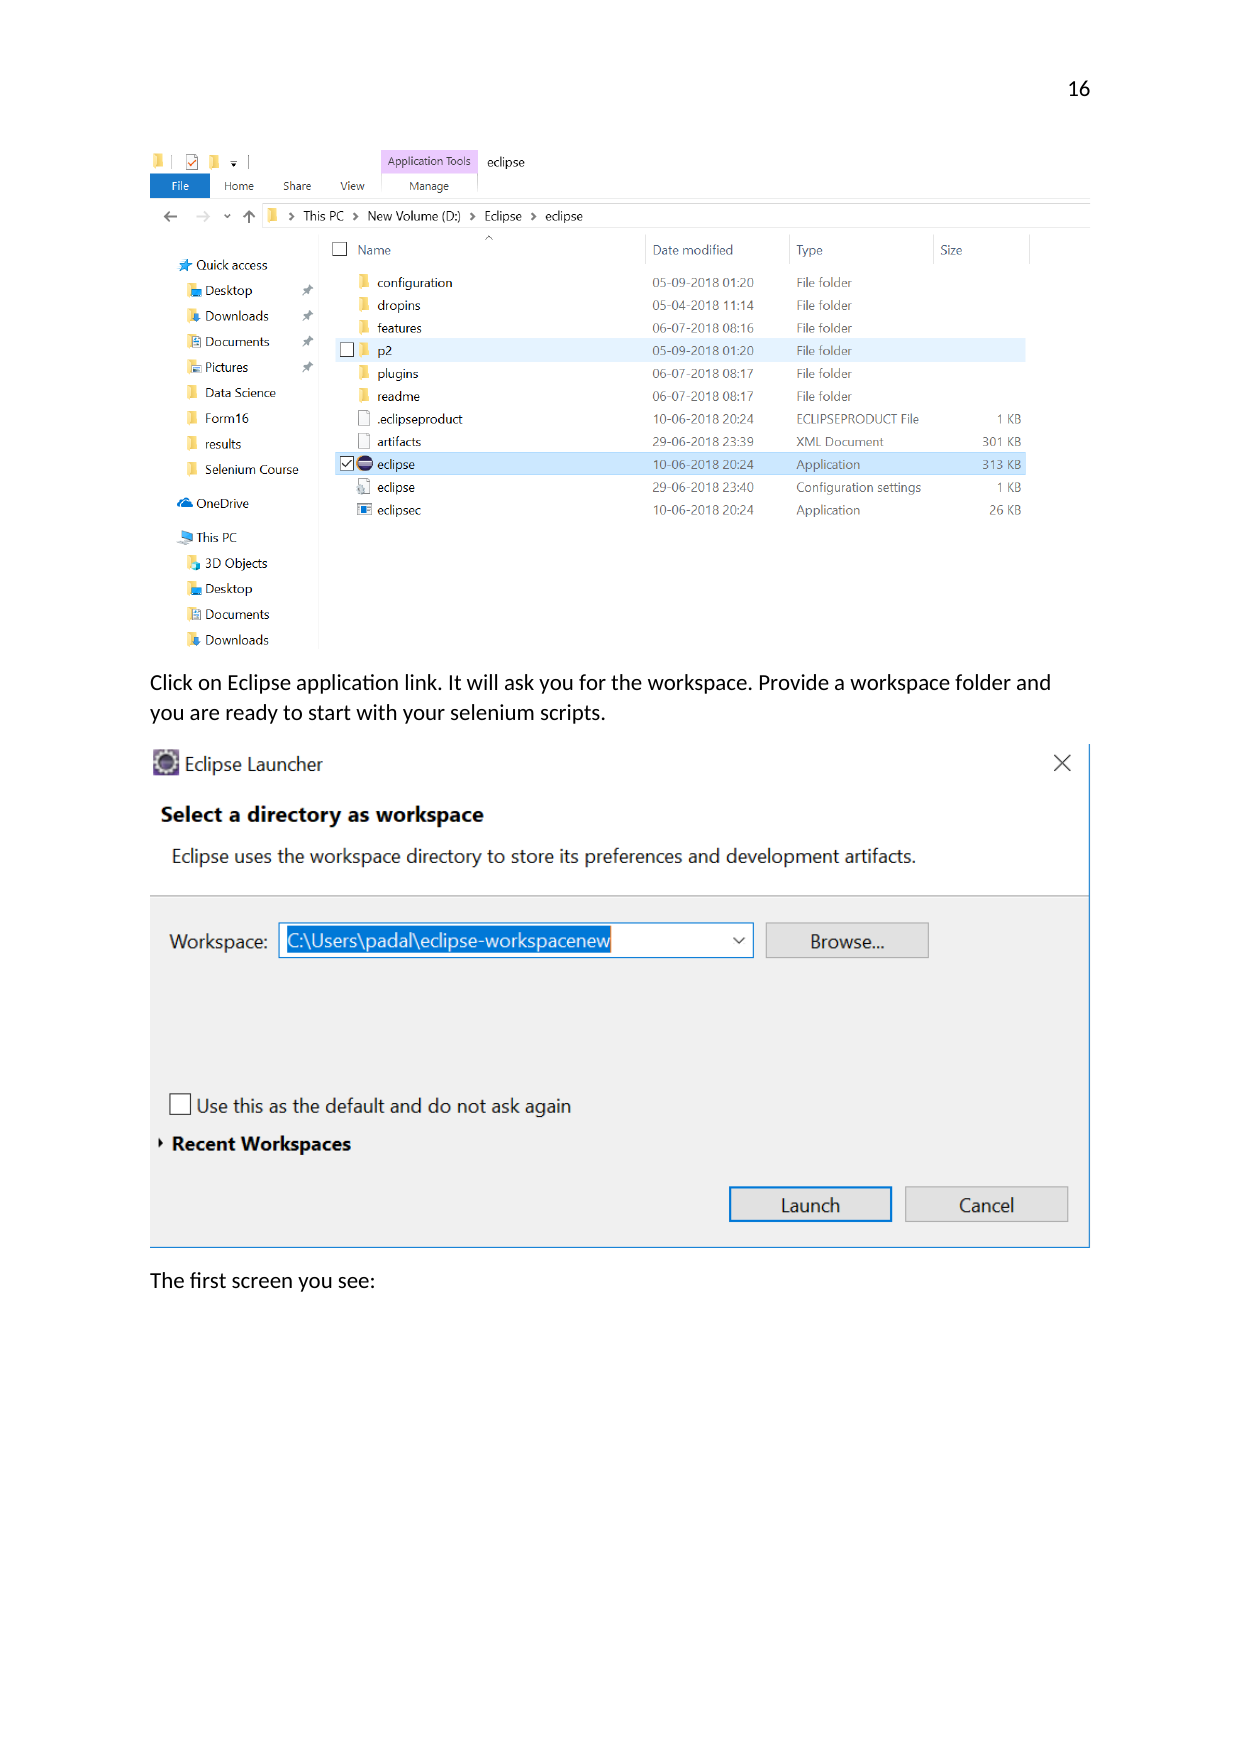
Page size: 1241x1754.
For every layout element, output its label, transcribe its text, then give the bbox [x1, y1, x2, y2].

text Click on Eclipse application link. It will ask you for the workspace. Provide a workspace folder and you are ready to start with your selenium scripts. [150, 668, 1090, 726]
picture [150, 150, 1091, 649]
picture [150, 744, 1091, 1248]
text The first screen you see: [150, 1267, 1090, 1294]
